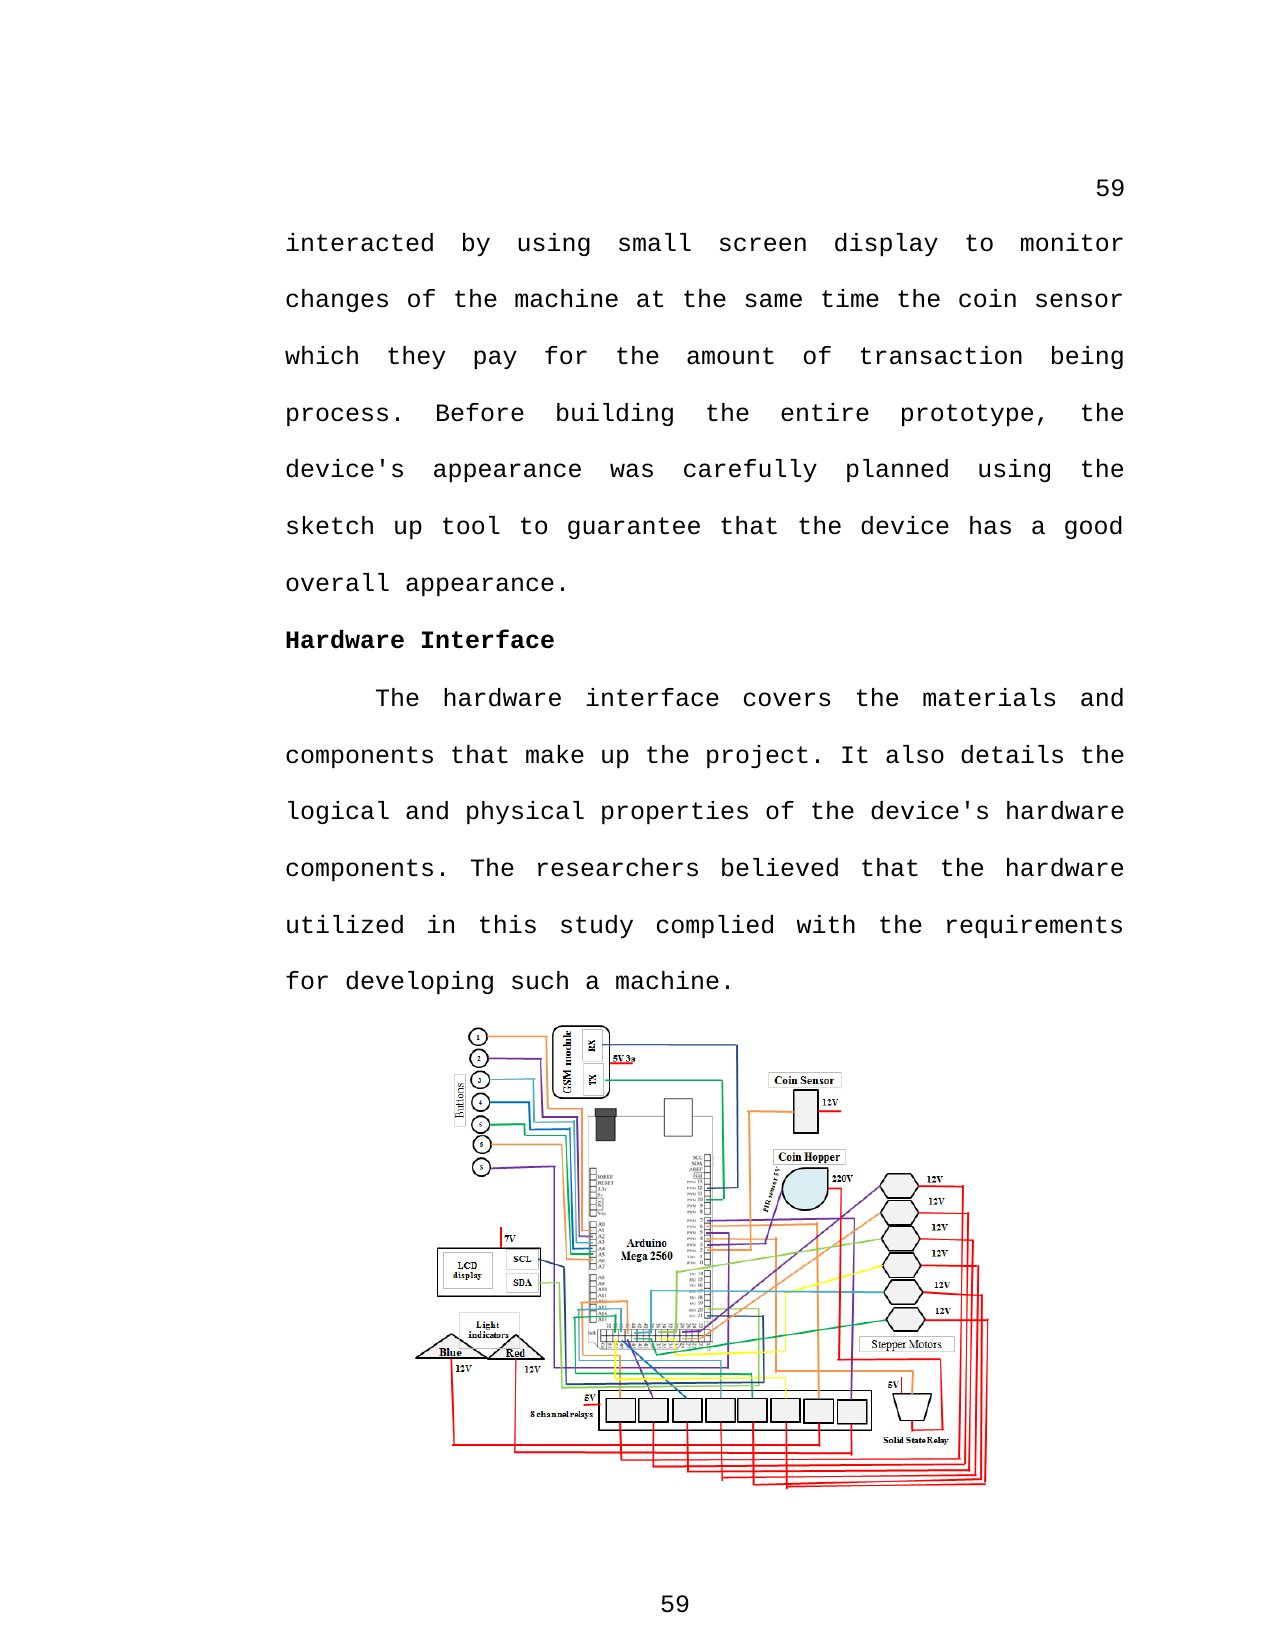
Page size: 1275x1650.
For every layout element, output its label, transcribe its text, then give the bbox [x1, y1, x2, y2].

text The hardware interface covers the materials and components that make up the project. It also details the logical and physical properties of the device's hardware components. The researchers believed that the hardware utilized in this study complied with the requirements for developing such a machine. [285, 686, 1125, 997]
picture [412, 1011, 992, 1494]
subtitle Hardware Interface [285, 628, 1125, 656]
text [285, 230, 1125, 598]
